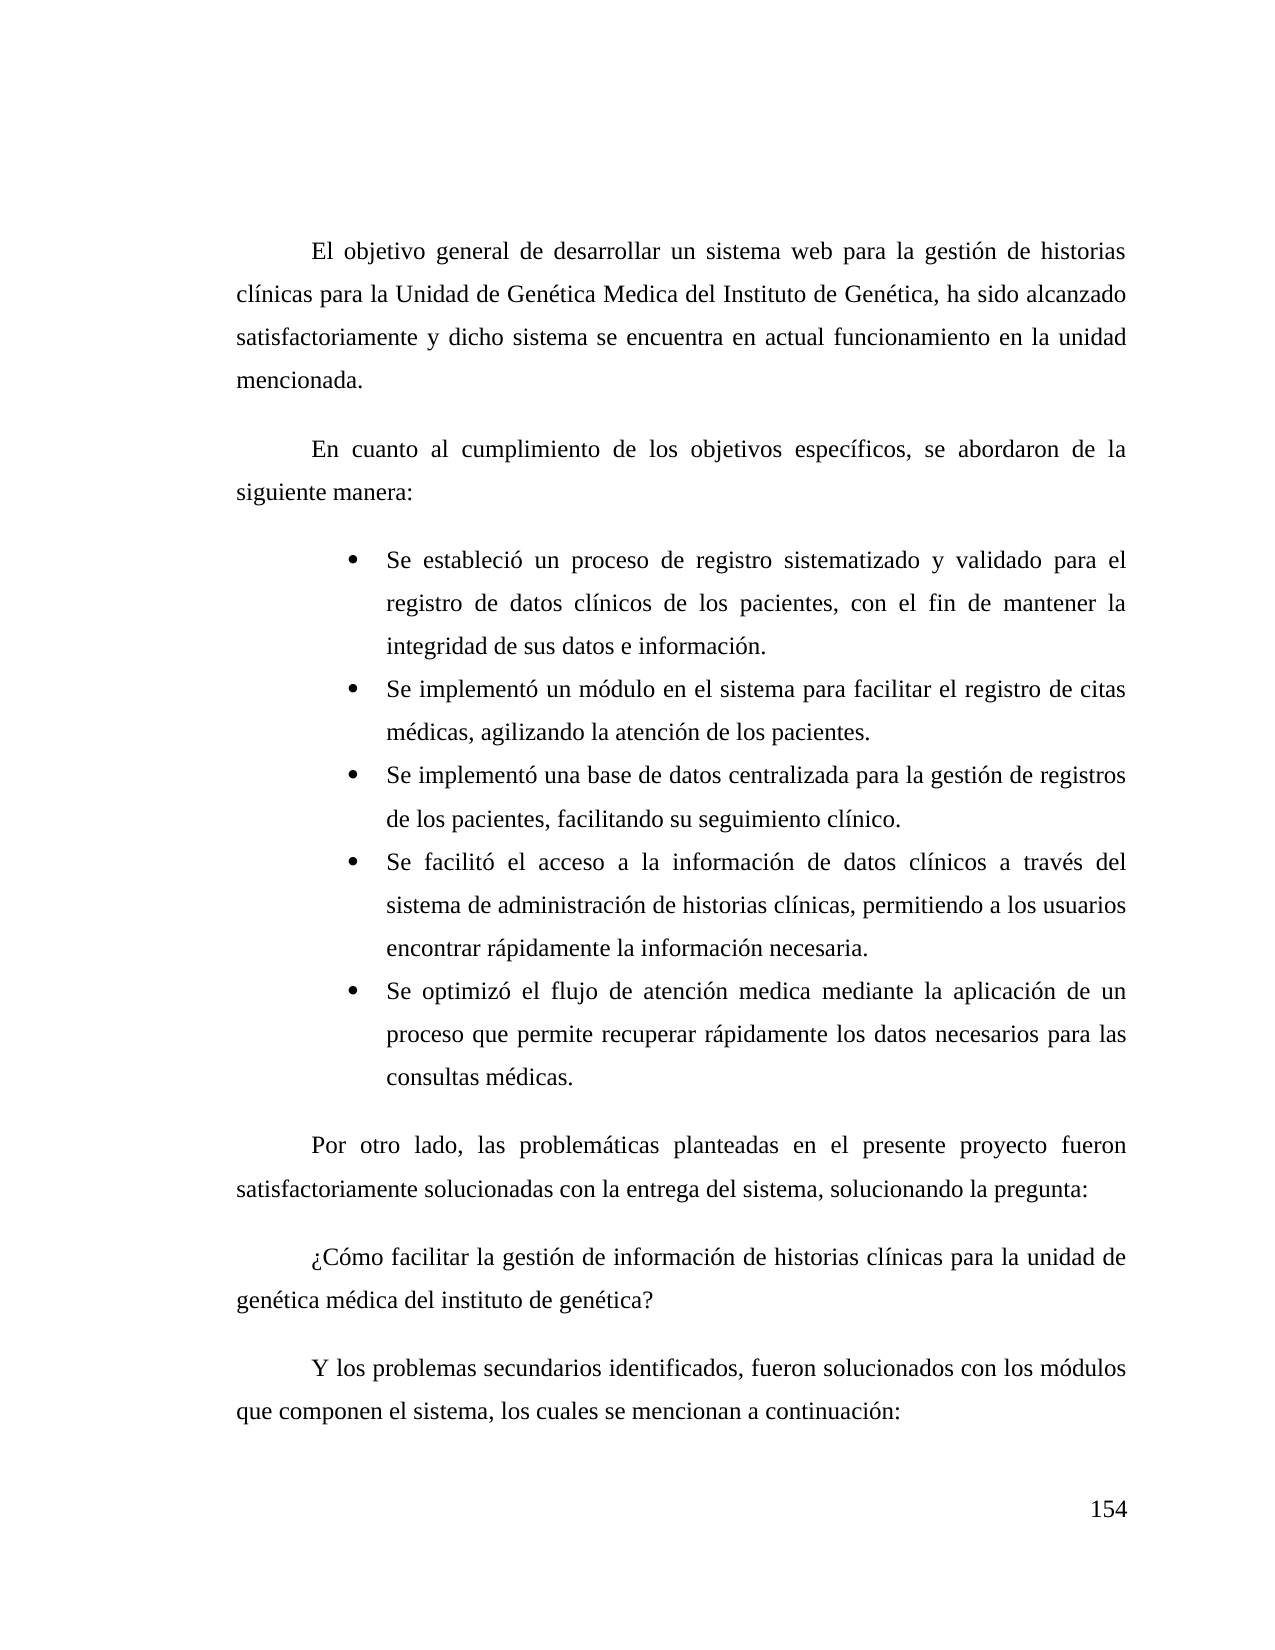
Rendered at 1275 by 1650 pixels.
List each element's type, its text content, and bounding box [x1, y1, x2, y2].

list Se implementó una base de datos centralizada para la gestión de registros de los pacientes, facilitando su seguimiento clínico. [349, 761, 1127, 832]
list Se optimizó el flujo de atención medica mediante la aplicación de un proceso que permite recuperar rápidamente los datos necesarios para las consultas médicas. [349, 976, 1127, 1091]
text Y los problemas secundarios identificados, fueron solucionados con los módulos que componen el sistema, los cuales se mencionan a continuación: [236, 1353, 1127, 1425]
list Se implementó un módulo en el sistema para facilitar el registro de citas médicas, agilizando la atención de los pacientes. [349, 674, 1127, 746]
text Por otro lado, las problemáticas planteadas en el presente proyecto fueron satisfactoriamente solucionadas con la entrega del sistema, solucionando la pregunta: [236, 1131, 1127, 1202]
text El objetivo general de desarrollar un sistema web para la gestión de historias clínicas para la Unidad de Genética Medica del Instituto de Genética, ha sido alcanzado satisfactoriamente y dicho sistema se encuentra en actual funcionamiento en la unidad mencionada. [236, 236, 1127, 394]
list Se estableció un proceso de registro sistematizado y validado para el registro de datos clínicos de los pacientes, con el fin de mantener la integridad de sus datos e información. [349, 545, 1127, 660]
text En cuanto al cumplimiento de los objetivos específicos, se abordaron de la siguiente manera: [236, 434, 1127, 506]
text ¿Cómo facilitar la gestión de información de historias clínicas para la unidad de genética médica del instituto de genética? [236, 1242, 1127, 1314]
list Se facilitó el acceso a la información de datos clínicos a través del sistema de administración de historias clínicas, permitiendo a los usuarios encontrar rápidamente la información necesaria. [349, 847, 1127, 962]
